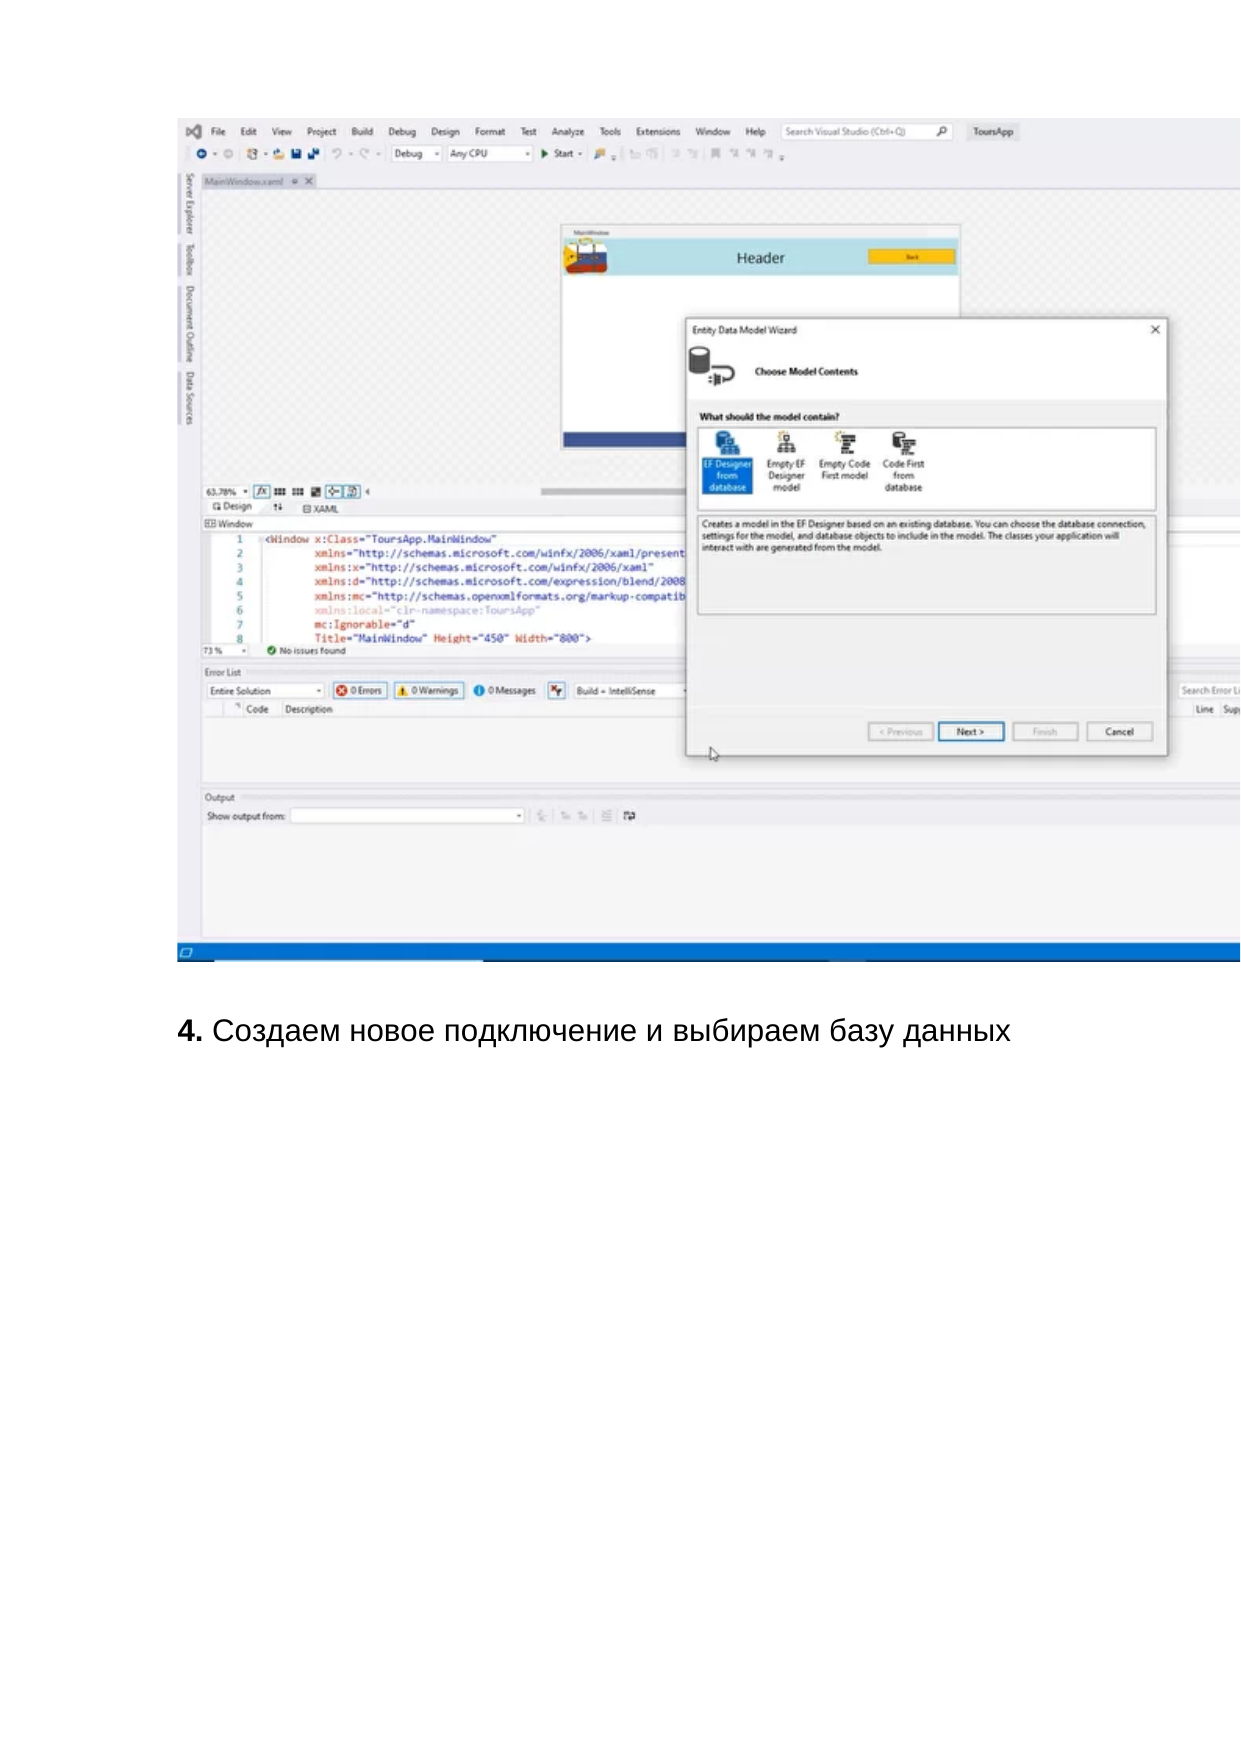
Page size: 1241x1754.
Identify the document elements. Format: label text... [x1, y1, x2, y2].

picture [177, 118, 1241, 962]
text 4. Создаем новое подключение и выбираем базу данных [177, 1012, 1152, 1048]
